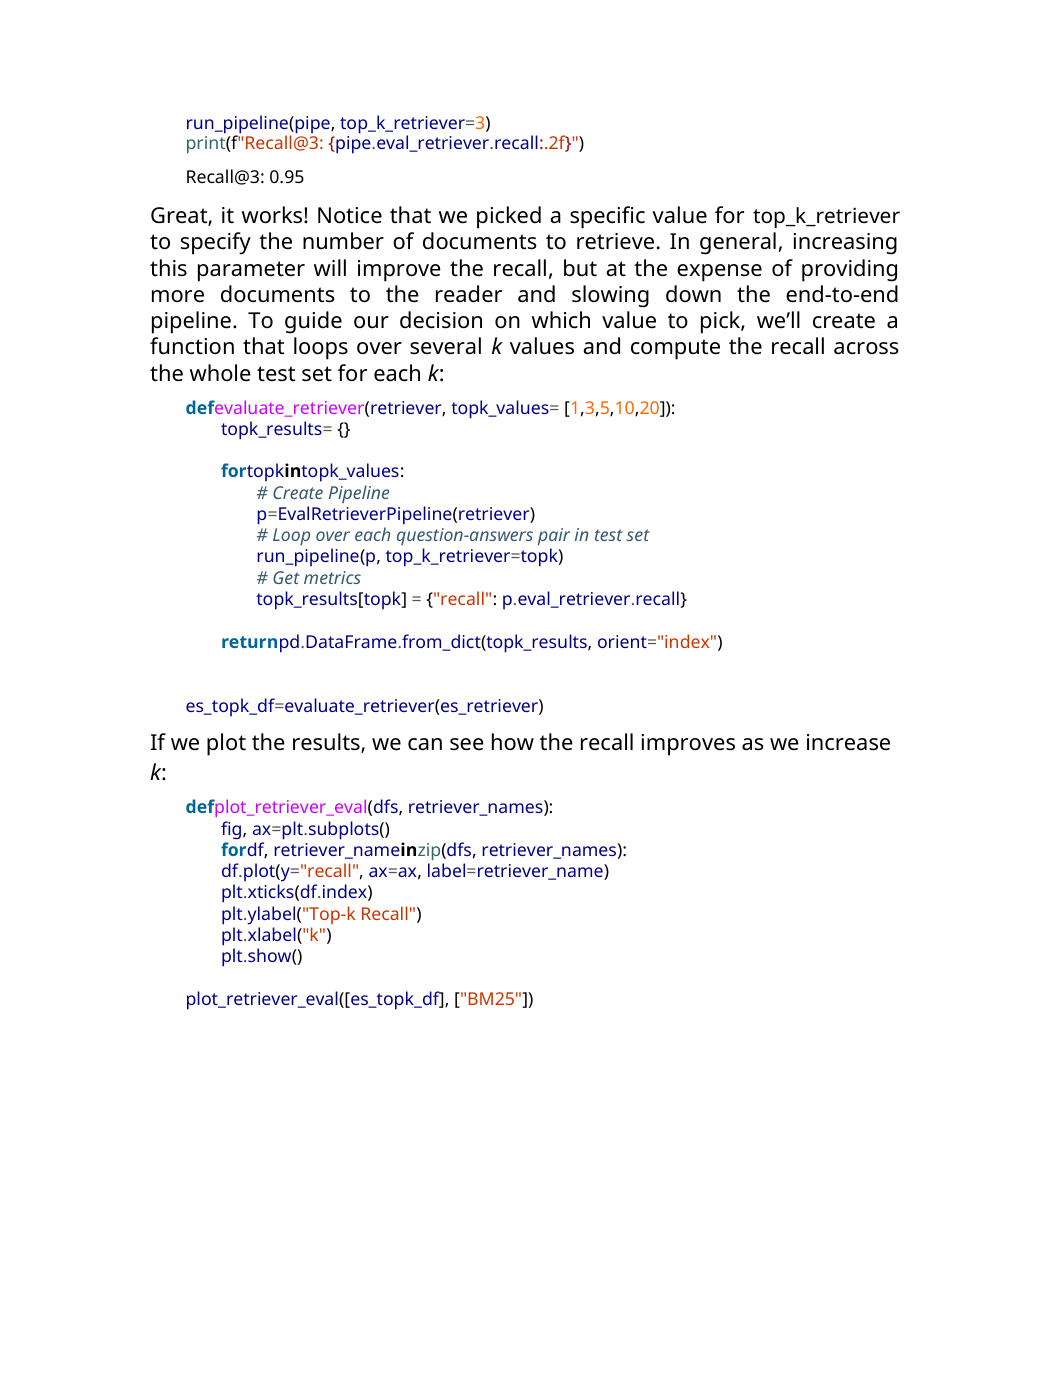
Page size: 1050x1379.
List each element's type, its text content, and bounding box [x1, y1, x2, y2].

text defevaluate_retriever(retriever, topk_values= [1,3,5,10,20]): topk_results= {} [185, 397, 752, 439]
text Great, it works! Notice that we picked a specific value for top_k_retriever to specify the number of documents to retrieve. In general, increasing this parameter will improve the recall, but at the expense of providing more documents to the reader and slowing down the end-to-end pipeline. To guide our decision on which value to pick, we’ll create a function that loops over several k values and compute the recall across the whole test set for each k: [150, 202, 900, 386]
text Recall@3: 0.95 [185, 169, 902, 187]
text fortopkintopk_values: # Create Pipeline p=EvalRetrieverPipeline(retriever) # Loop over each question-answers pair in test set run_pipeline(p, top_k_retriever=topk) # Get metrics topk_results[topk] = {"recall": p.eval_retriever.recall} [221, 461, 752, 609]
text es_topk_df=evaluate_retriever(es_retriever) [185, 698, 902, 716]
text If we plot the results, we can see how the recall improves as we increase k: [150, 726, 902, 786]
text plot_retriever_eval([es_topk_df], ["BM25"]) [185, 992, 902, 1009]
text run_pipeline(pipe, top_k_retriever=3) print(f"Recall@3: {pipe.eval_retriever.recall:.2f}") [185, 114, 647, 153]
text defplot_retriever_eval(dfs, retriever_names): fig, ax=plt.subplots() fordf, retriever_nameinzip(dfs, retriever_names): df.plot(y="recall", ax=ax, label=retriever_name) plt.xticks(df.index) plt.ylabel("Top-k Recall") plt.xlabel("k") plt.show() [185, 797, 692, 967]
text returnpd.DataFrame.from_dict(topk_results, orient="index") [221, 634, 902, 652]
